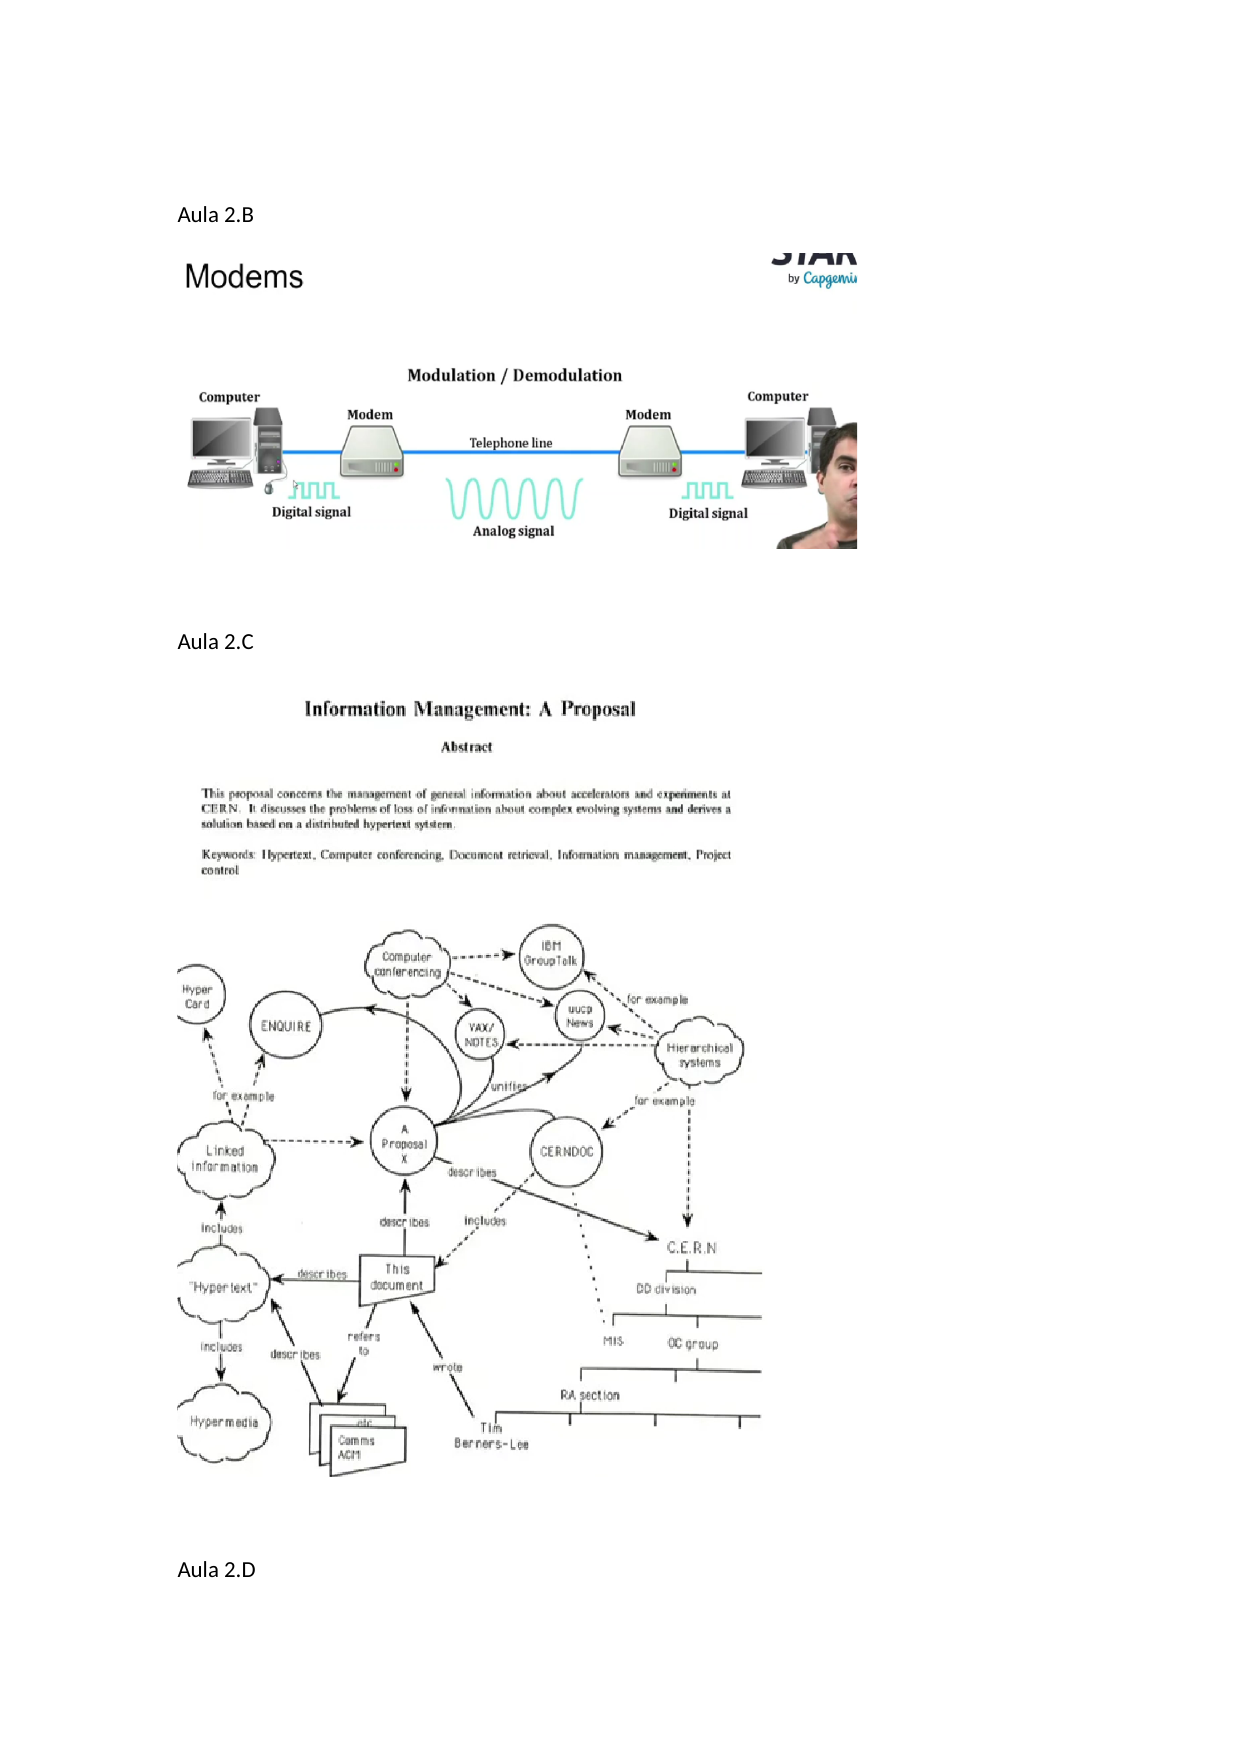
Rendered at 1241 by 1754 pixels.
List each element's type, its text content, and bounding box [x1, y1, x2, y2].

text Aula 2.D [177, 1555, 1063, 1583]
text Aula 2.C [177, 627, 1063, 655]
text Aula 2.B [177, 201, 1063, 229]
picture [177, 680, 768, 1477]
picture [177, 253, 858, 549]
